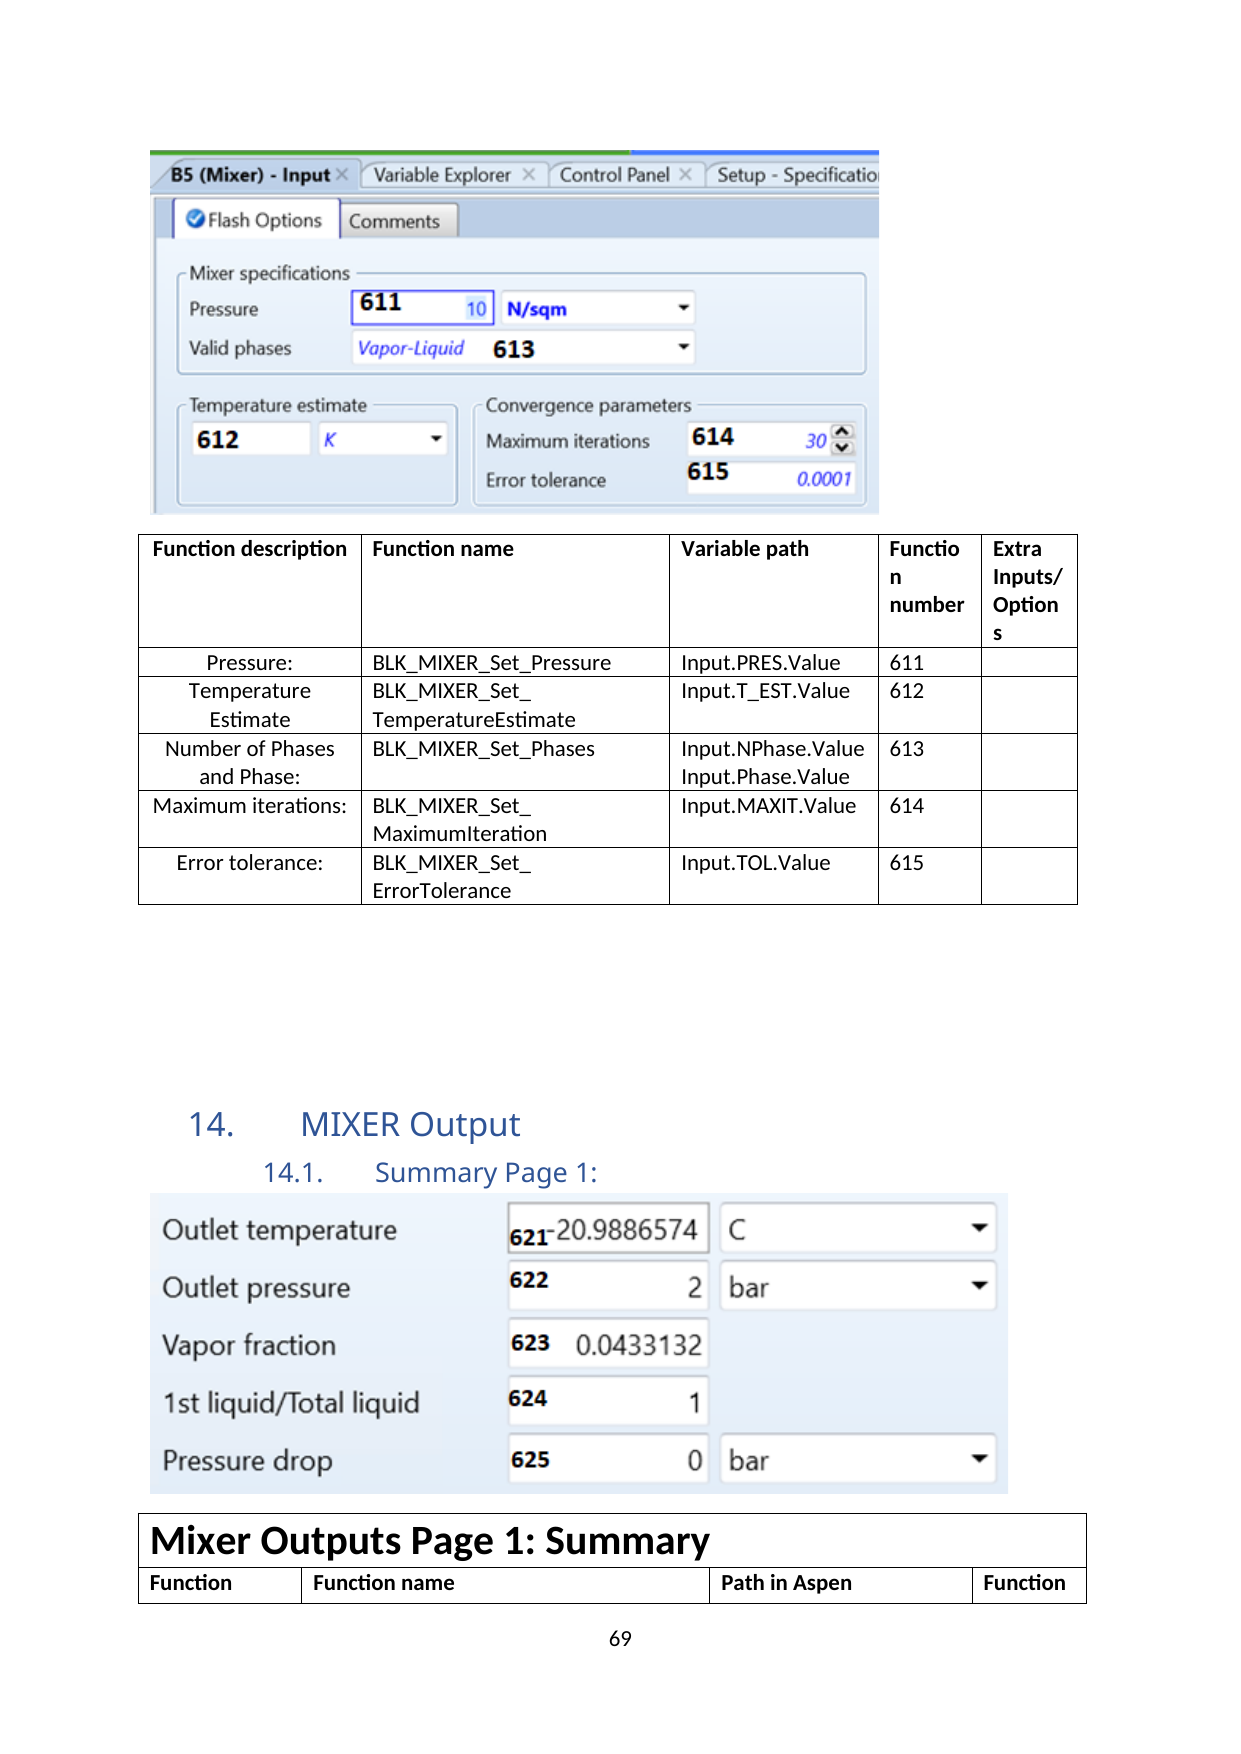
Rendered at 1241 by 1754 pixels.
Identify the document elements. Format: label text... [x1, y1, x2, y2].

table_header Extra Inputs/ Options [982, 535, 1077, 647]
table_cell BLK_MIXER_Set_ MaximumIteration [362, 791, 669, 847]
table_cell BLK_MIXER_Set_Pressure [362, 648, 669, 676]
table_cell Function number [973, 1568, 1086, 1603]
table_cell 612 [879, 677, 981, 733]
table_cell BLK_MIXER_Set_ ErrorTolerance [362, 848, 669, 904]
picture [150, 1193, 1009, 1494]
table_header Function number [879, 535, 981, 647]
table_header Variable path [670, 535, 878, 647]
table_cell [982, 734, 1077, 790]
table_cell 613 [879, 734, 981, 790]
picture [150, 150, 880, 515]
table_cell Path in Aspen [710, 1568, 972, 1603]
table_cell BLK_MIXER_Set_Phases [362, 734, 669, 790]
table_cell Temperature Estimate [139, 677, 361, 733]
table_cell 614 [879, 791, 981, 847]
table_cell Input.MAXIT.Value [670, 791, 878, 847]
table_cell BLK_MIXER_Set_ TemperatureEstimate [362, 677, 669, 733]
subtitle Summary Page 1: [262, 1154, 1090, 1191]
subtitle MIXER Output [187, 1101, 1090, 1146]
table_cell Input.NPhase.Value Input.Phase.Value [670, 734, 878, 790]
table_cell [139, 1568, 301, 1603]
table_cell Pressure: [139, 648, 361, 676]
table_cell 615 [879, 848, 981, 904]
table_cell [982, 791, 1077, 847]
table_cell Function name [302, 1568, 709, 1603]
table_cell 611 [879, 648, 981, 676]
table_header Function description [139, 535, 361, 647]
table_cell Maximum iterations: [139, 791, 361, 847]
table_cell Number of Phases and Phase: [139, 734, 361, 790]
table_cell Input.T_EST.Value [670, 677, 878, 733]
table_header Mixer Outputs Page 1: Summary [139, 1514, 1086, 1567]
table_header Function name [362, 535, 669, 647]
table_cell Input.TOL.Value [670, 848, 878, 904]
table_cell [982, 848, 1077, 904]
table_cell Input.PRES.Value [670, 648, 878, 676]
table_cell [982, 648, 1077, 676]
table_cell Error tolerance: [139, 848, 361, 904]
table_cell [982, 677, 1077, 733]
